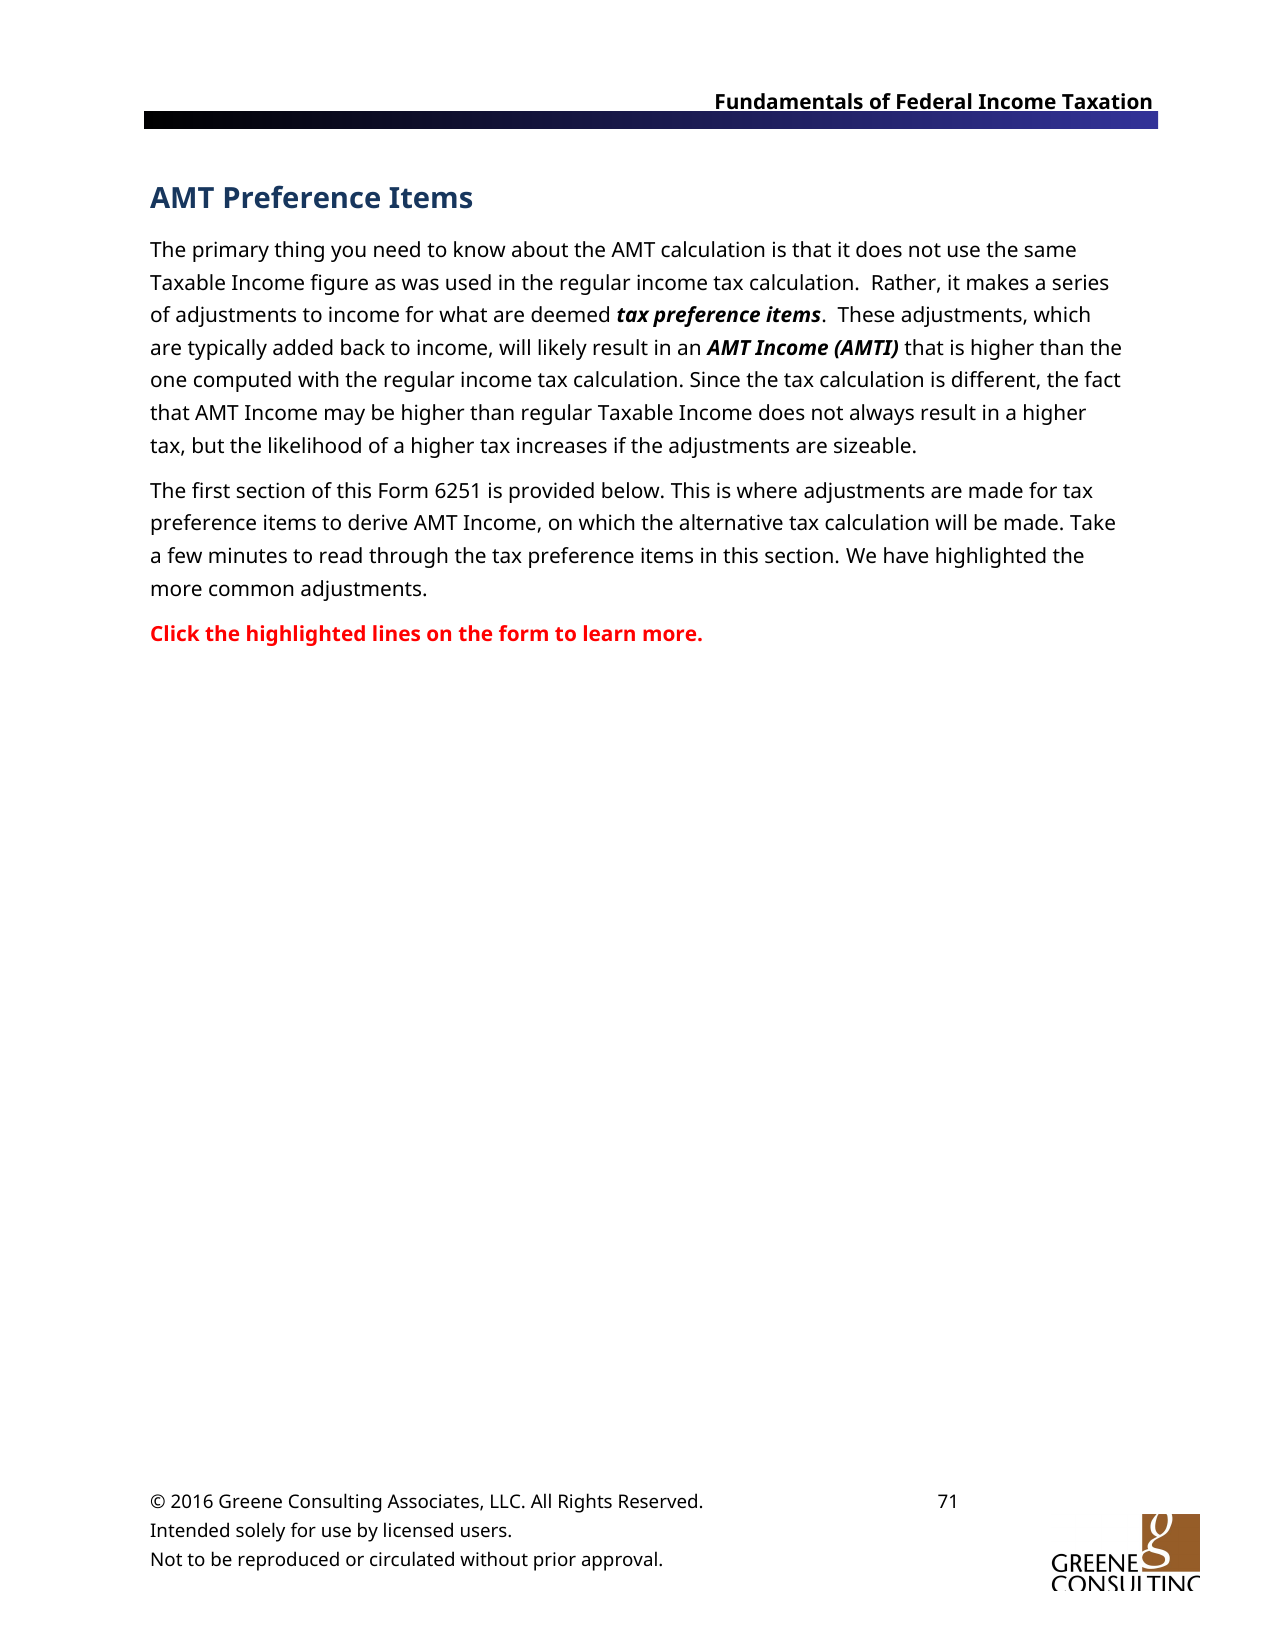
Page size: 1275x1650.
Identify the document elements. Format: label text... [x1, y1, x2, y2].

text The primary thing you need to know about the AMT calculation is that it does not use the same Taxable Income figure as was used in the regular income tax calculation. Rather, it makes a series of adjustments to income for what are deemed tax preference items. These adjustments, which are typically added back to income, will likely result in an AMT Income (AMTI) that is higher than the one computed with the regular income tax calculation. Since the tax calculation is different, the fact that AMT Income may be higher than regular Taxable Income does not always result in a higher tax, but the likelihood of a higher tax increases if the adjustments are sizeable. [150, 235, 1125, 459]
text Click the highlighted lines on the form to learn more. [150, 619, 1125, 647]
subtitle AMT Preference Items [150, 177, 1125, 217]
picture [1050, 1514, 1200, 1590]
text The first section of this Form 6251 is provided below. This is where adjustments are made for tax preference items to derive AMT Income, on which the alternative tax calculation will be made. Take a few minutes to read through the tax preference items in this section. We have highlighted the more common adjustments. [150, 476, 1125, 602]
